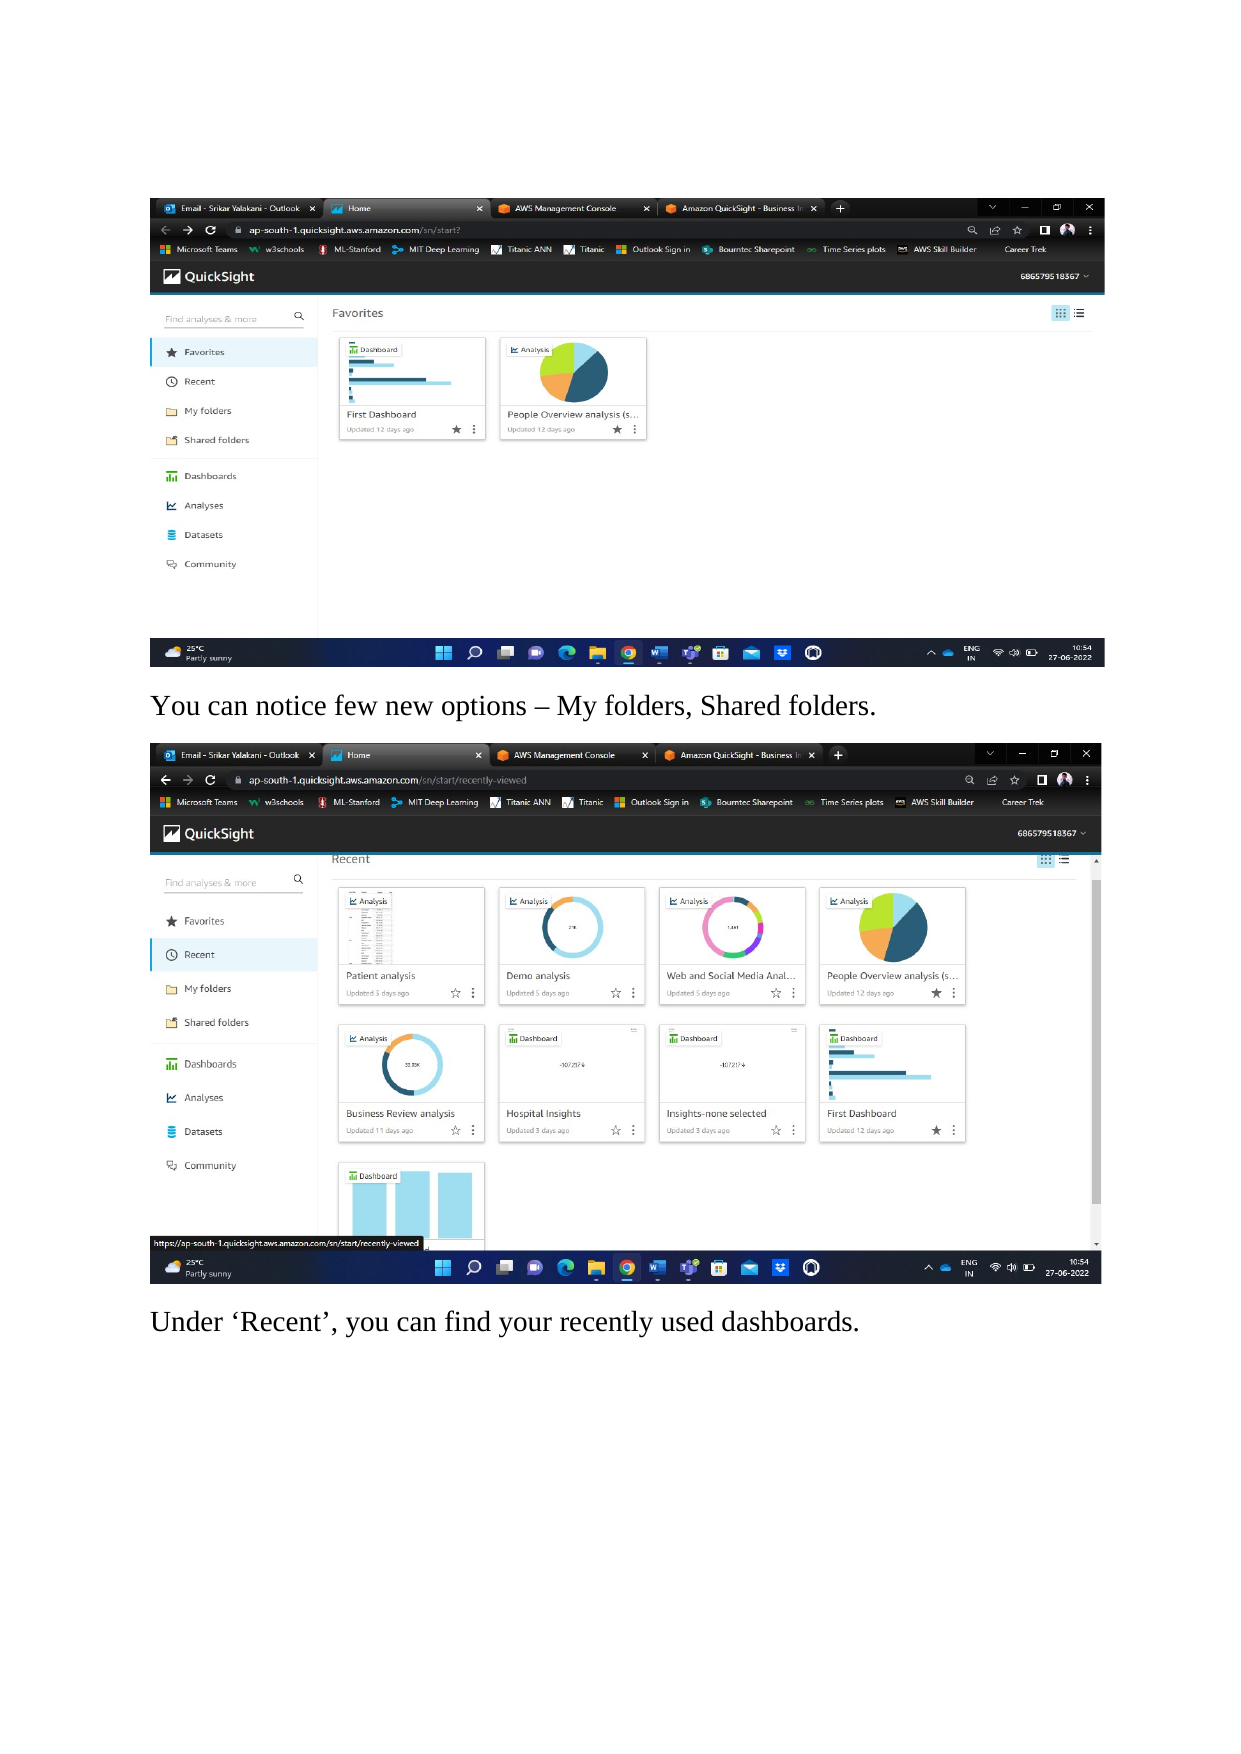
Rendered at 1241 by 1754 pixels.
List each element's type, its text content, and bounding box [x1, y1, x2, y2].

picture [150, 743, 1102, 1284]
picture [150, 198, 1105, 667]
text You can notice few new options – My folders, Shared folders. [150, 688, 1169, 722]
